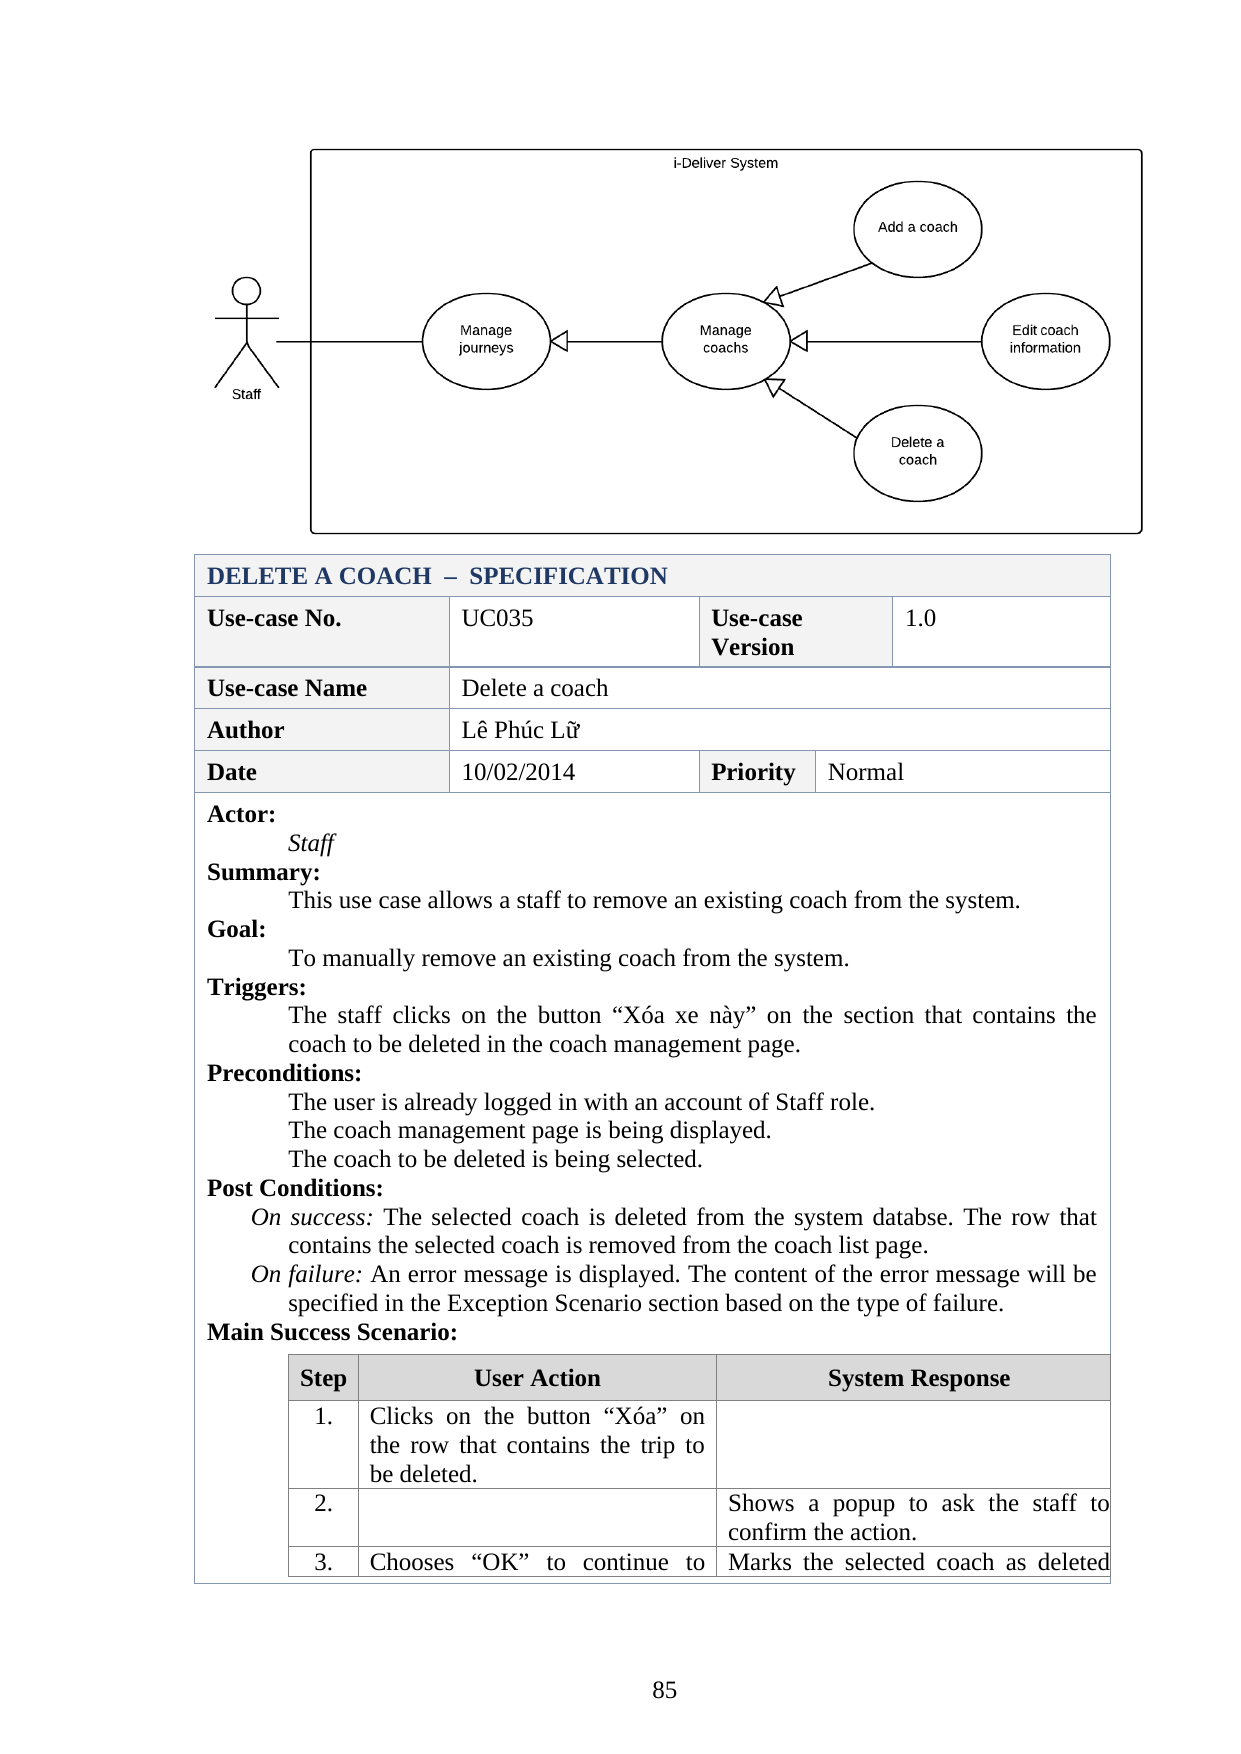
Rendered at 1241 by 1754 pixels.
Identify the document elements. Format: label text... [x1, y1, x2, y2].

table_cell UC035 [450, 597, 699, 666]
table_cell 1.0 [893, 597, 1110, 666]
table_cell 10/02/2014 [450, 751, 699, 792]
table_header DELETE A COACH – SPECIFICATION [195, 555, 1110, 596]
table_cell Author [195, 709, 449, 750]
table_cell Normal [816, 751, 1110, 792]
table_cell Use-case Version [700, 597, 892, 666]
table_cell Lê Phúc Lữ [450, 709, 1110, 750]
table_cell Priority [700, 751, 815, 792]
table_cell Delete a coach [450, 668, 1110, 708]
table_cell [195, 793, 1110, 1583]
table_cell Use-case Name [195, 668, 449, 708]
table_cell Date [195, 751, 449, 792]
table_cell Use-case No. [195, 597, 449, 666]
picture [206, 147, 1147, 535]
